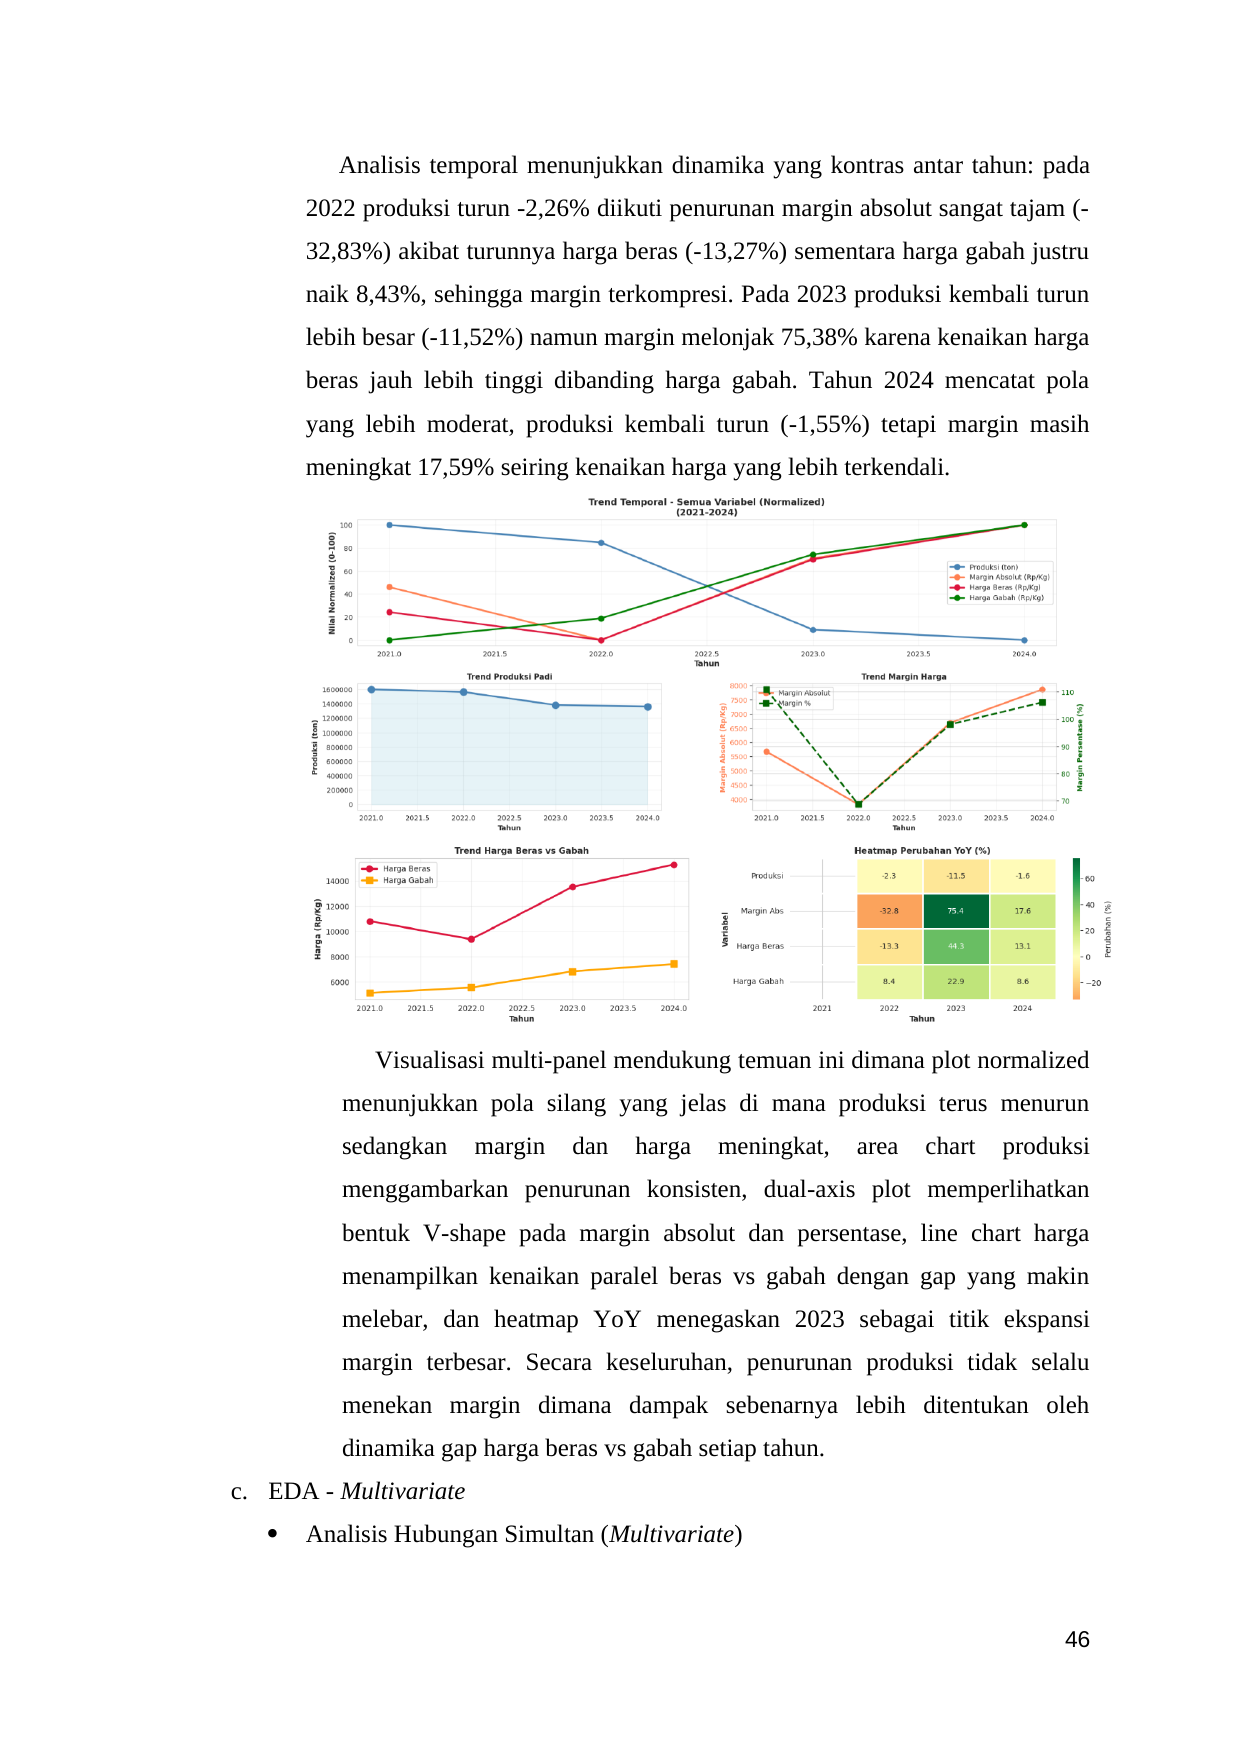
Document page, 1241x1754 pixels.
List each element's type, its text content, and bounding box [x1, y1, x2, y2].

picture [305, 846, 1121, 1032]
text Analisis temporal menunjukkan dinamika yang kontras antar tahun: pada 2022 produksi turun -2,26% diikuti penurunan margin absolut sangat tajam (-32,83%) akibat turunnya harga beras (-13,27%) sementara harga gabah justru naik 8,43%, sehingga margin terkompresi. Pada 2023 produksi kembali turun lebih besar (-11,52%) namun margin melonjak 75,38% karena kenaikan harga beras jauh lebih tinggi dibanding harga gabah. Tahun 2024 mencatat pola yang lebih moderat, produksi kembali turun (-1,55%) tetapi margin masih meningkat 17,59% seiring kenaikan harga yang lebih terkendali. [306, 150, 1090, 481]
text Visualisasi multi-panel mendukung temuan ini dimana plot normalized menunjukkan pola silang yang jelas di mana produksi terus menurun sedangkan margin dan harga meningkat, area chart produksi menggambarkan penurunan konsisten, dual-axis plot memperlihatkan bentuk V-shape pada margin absolut dan persentase, line chart harga menampilkan kenaikan paralel beras vs gabah dengan gap yang makin melebar, dan heatmap YoY menegaskan 2023 sebagai titik ekspansi margin terbesar. Secara keseluruhan, penurunan produksi tidak selalu menekan margin dimana dampak sebenarnya lebih ditentukan oleh dinamika gap harga beras vs gabah setiap tahun. [342, 1045, 1090, 1462]
picture [306, 495, 1089, 834]
list EDA - Multivariate [231, 1476, 1090, 1505]
list Analisis Hubungan Simultan (Multivariate) [268, 1519, 1090, 1548]
